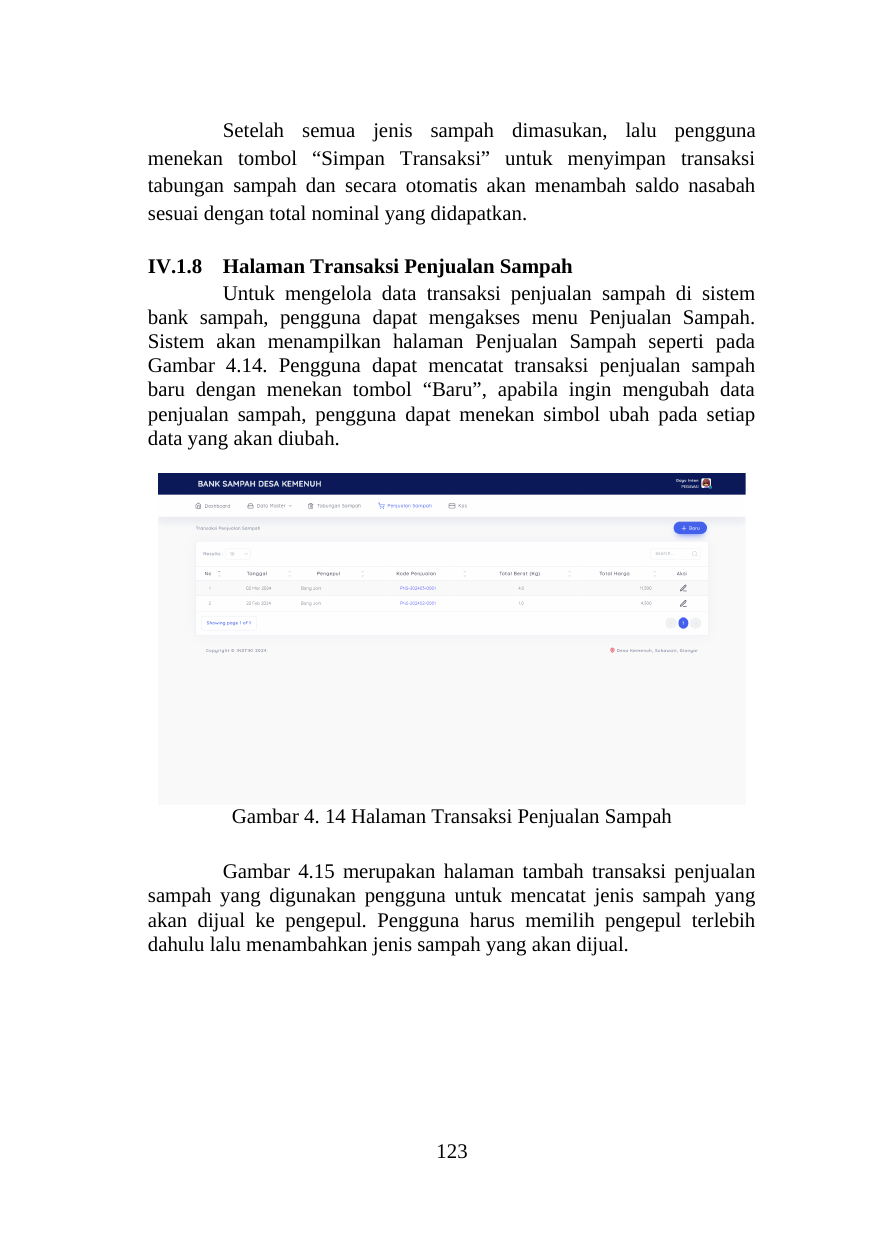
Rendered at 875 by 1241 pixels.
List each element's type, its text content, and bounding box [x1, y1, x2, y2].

subtitle Halaman Transaksi Penjualan Sampah [148, 253, 756, 278]
text Gambar 4. 14 Halaman Transaksi Penjualan Sampah [148, 804, 756, 828]
text Gambar 4.15 merupakan halaman tambah transaksi penjualan sampah yang digunakan pengguna untuk mencatat jenis sampah yang akan dijual ke pengepul. Pengguna harus memilih pengepul terlebih dahulu lalu menambahkan jenis sampah yang akan dijual. [148, 859, 756, 956]
picture [158, 473, 746, 805]
text Setelah semua jenis sampah dimasukan, lalu pengguna menekan tombol “Simpan Transaksi” untuk menyimpan transaksi tabungan sampah dan secara otomatis akan menambah saldo nasabah sesuai dengan total nominal yang didapatkan. [148, 118, 756, 225]
text Untuk mengelola data transaksi penjualan sampah di sistem bank sampah, pengguna dapat mengakses menu Penjualan Sampah. Sistem akan menampilkan halaman Penjualan Sampah seperti pada Gambar 4.14. Pengguna dapat mencatat transaksi penjualan sampah baru dengan menekan tombol “Baru”, apabila ingin mengubah data penjualan sampah, pengguna dapat menekan simbol ubah pada setiap data yang akan diubah. [148, 281, 756, 449]
